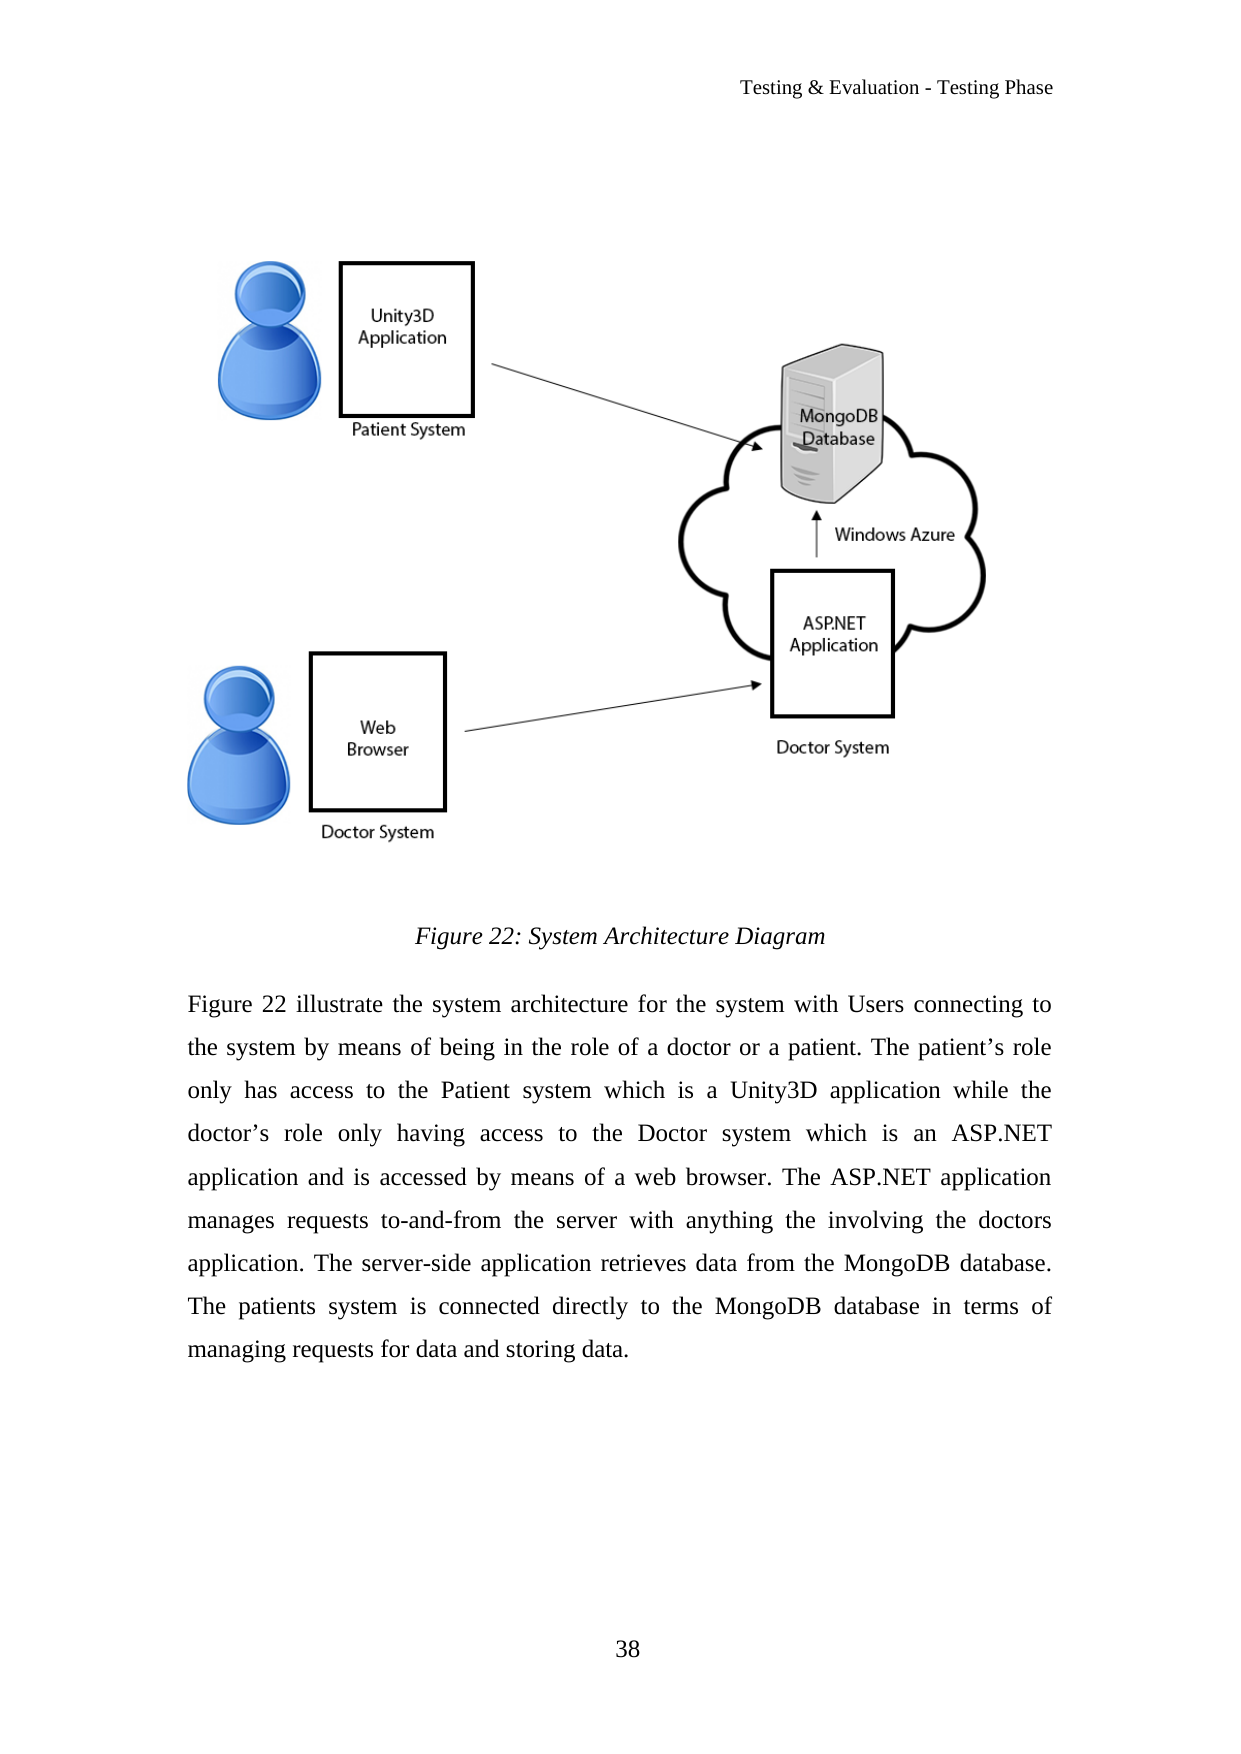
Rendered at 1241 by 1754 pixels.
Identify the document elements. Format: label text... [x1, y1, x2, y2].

text Figure 22 illustrate the system architecture for the system with Users connecting to the system by means of being in the role of a doctor or a patient. The patient’s role only has access to the Patient system which is a Unity3D application while the doctor’s role only having access to the Doctor system which is an ASP.NET application and is accessed by means of a web browser. The ASP.NET application manages requests to-and-from the server with anything the involving the doctors application. The server-side application retrieves data from the MongoDB database. The patients system is connected directly to the MongoDB database in terms of managing requests for data and storing data. [187, 989, 1053, 1363]
picture [187, 193, 1054, 895]
text Figure 22: System Architecture Diagram [187, 921, 1053, 950]
